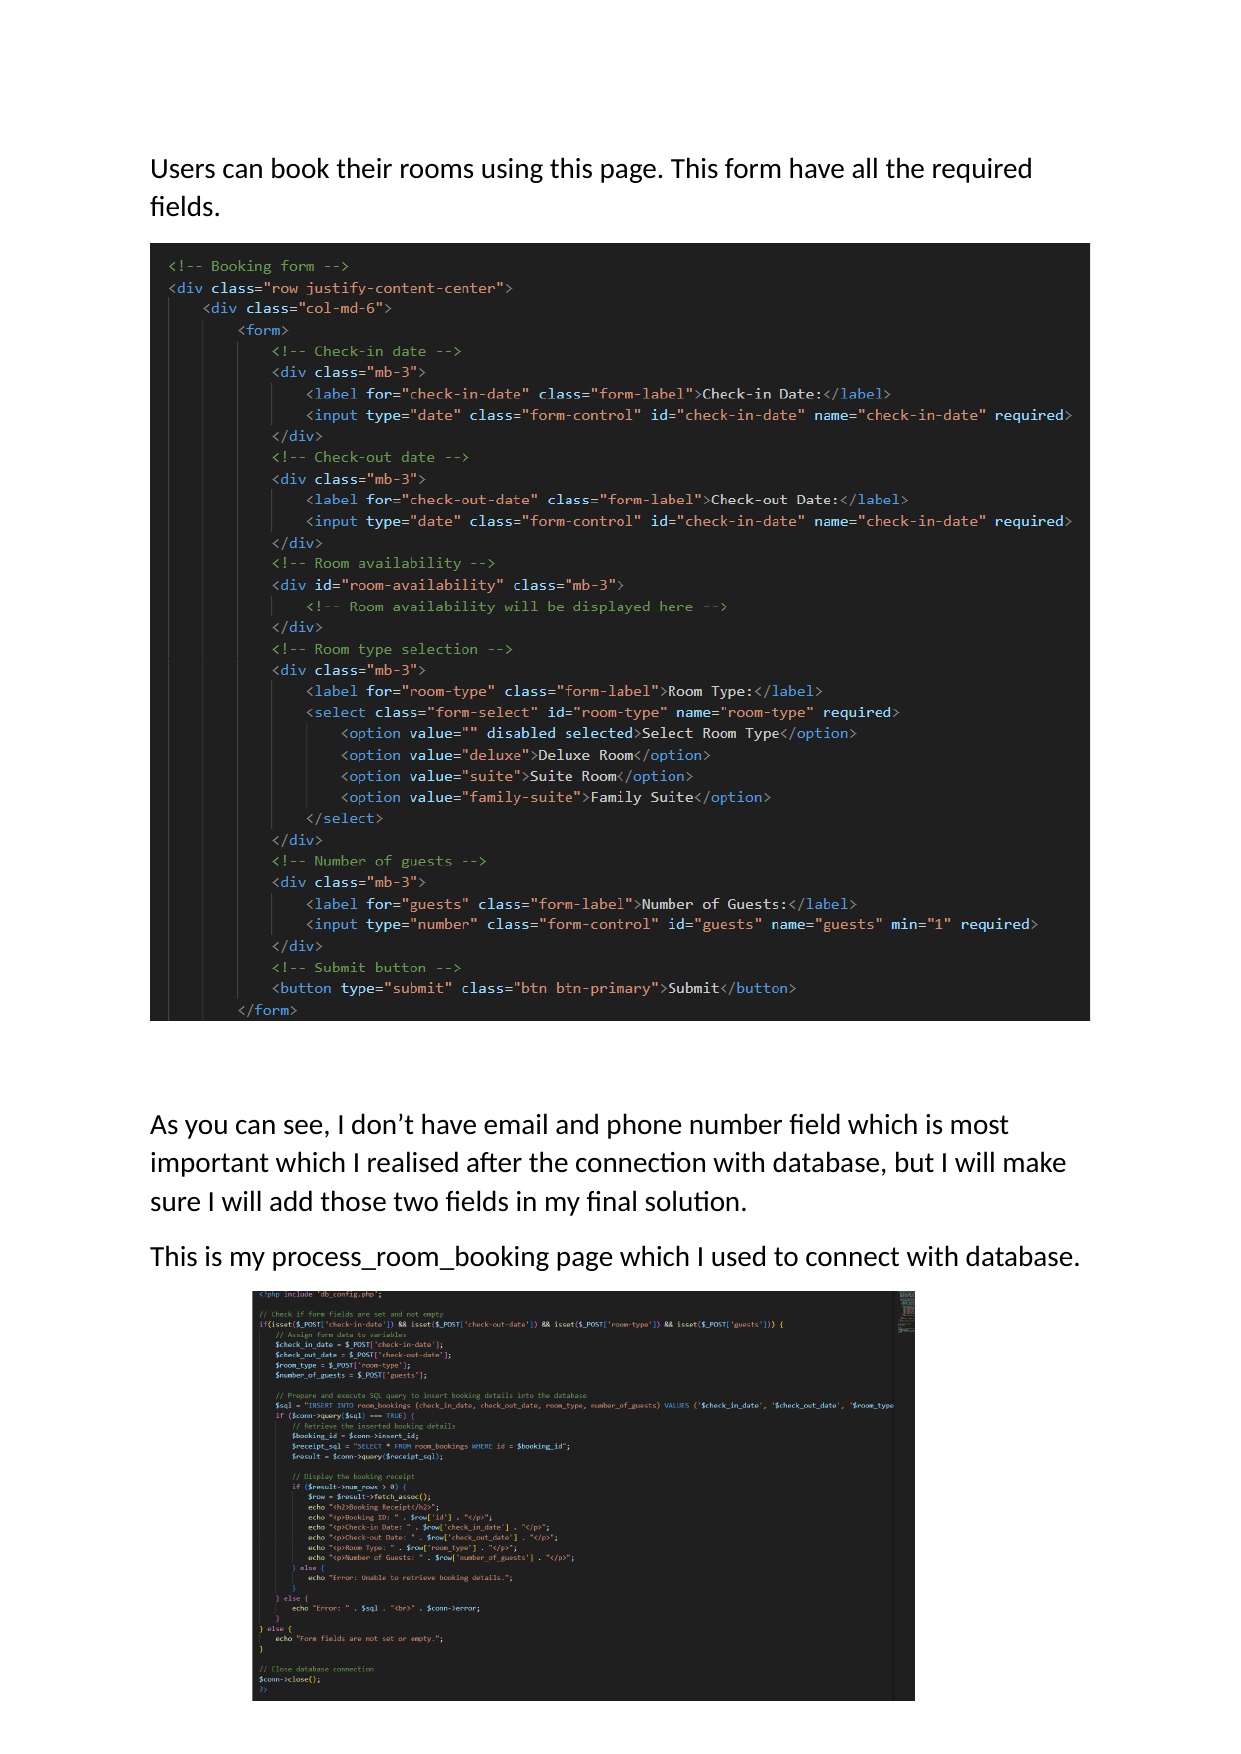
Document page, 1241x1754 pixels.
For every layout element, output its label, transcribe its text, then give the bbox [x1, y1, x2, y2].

text As you can see, I don’t have email and phone number field which is most important which I realised after the connection with database, but I will make sure I will add those two fields in my final solution. [150, 1106, 1090, 1218]
picture [150, 243, 1091, 1021]
text Users can book their rooms using this page. This form have all the required fields. [150, 150, 1090, 224]
text This is my process_room_booking page which I used to connect with database. [150, 1238, 1090, 1273]
picture [252, 1291, 915, 1701]
